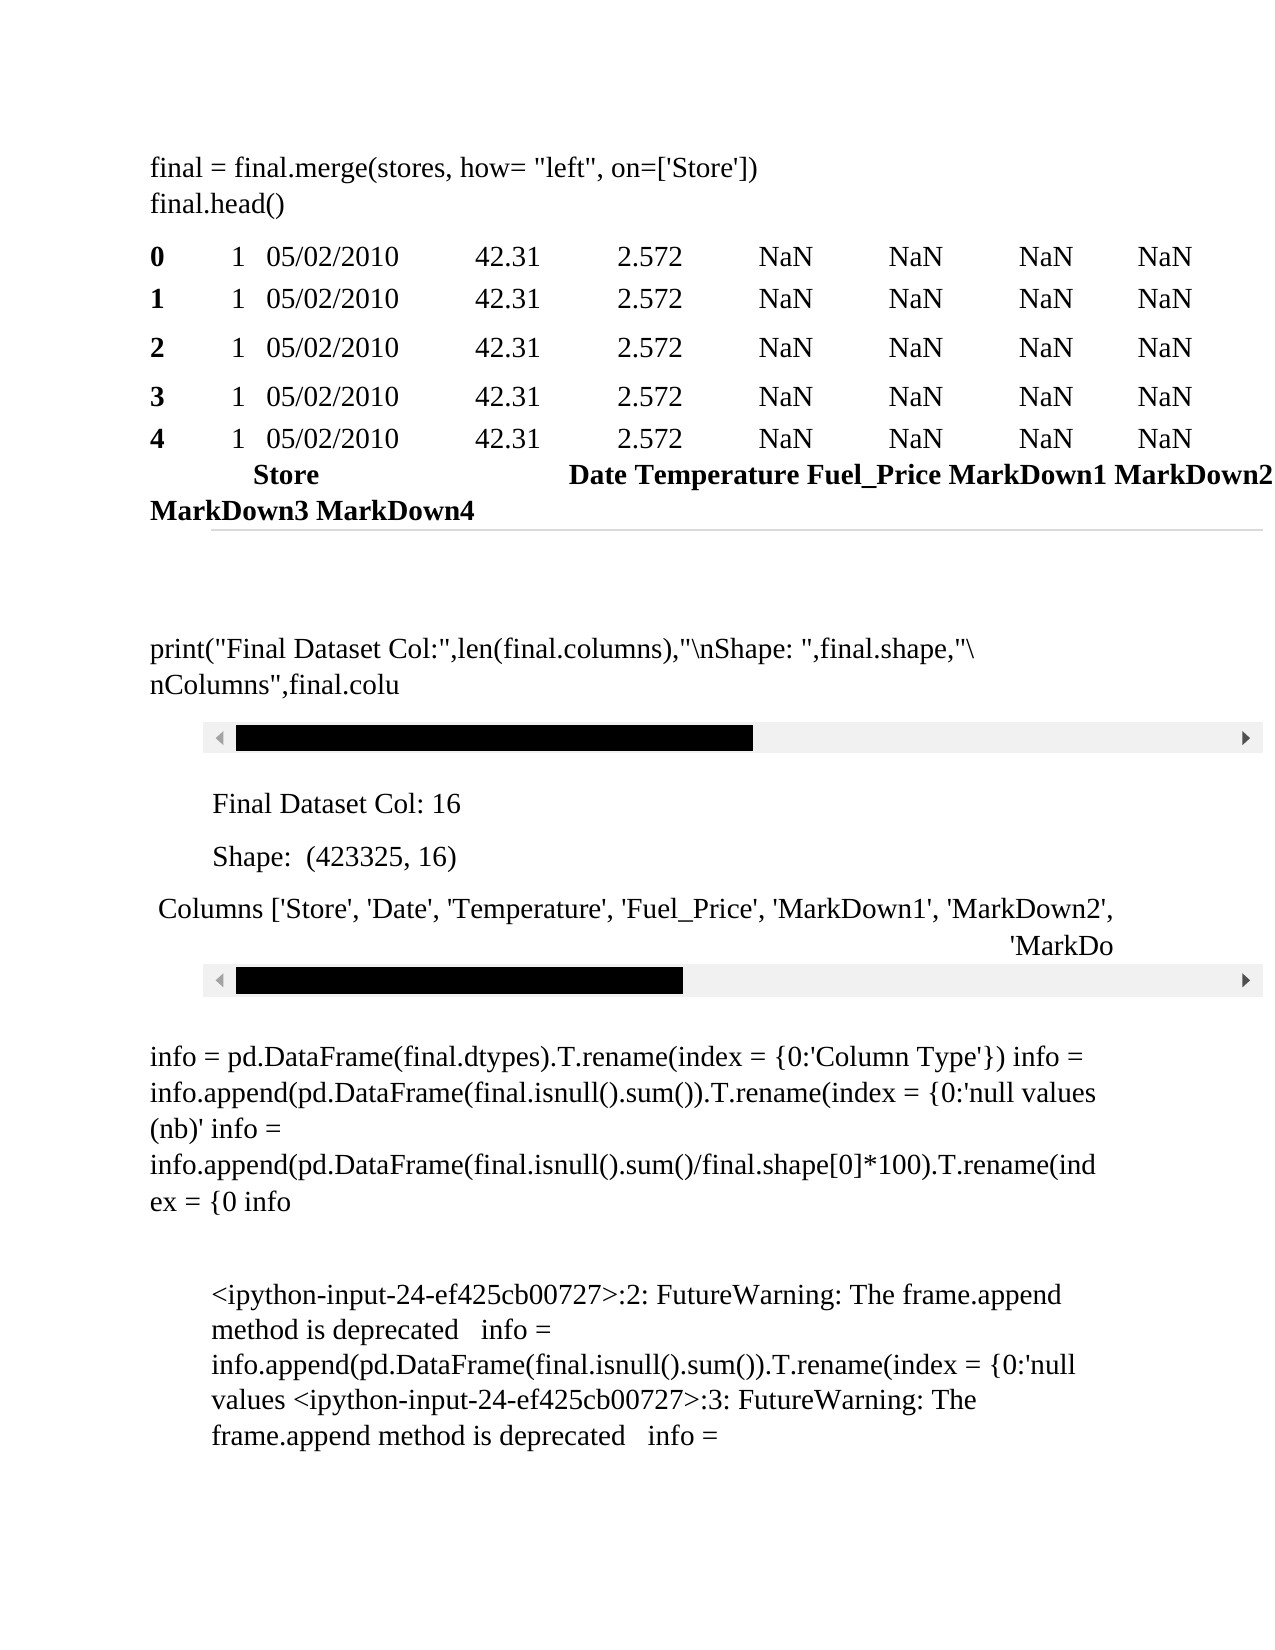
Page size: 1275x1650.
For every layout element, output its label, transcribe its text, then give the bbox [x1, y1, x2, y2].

table_header NaN [954, 239, 1084, 274]
table_cell NaN [694, 275, 824, 324]
table_cell NaN [954, 421, 1084, 457]
table_cell 05/02/2010 [266, 372, 475, 421]
table_cell NaN [954, 275, 1084, 324]
table_cell 4 [150, 421, 184, 457]
table_cell NaN [824, 324, 954, 372]
text Final Dataset Col: 16 [212, 753, 1101, 819]
table_header 2.572 [552, 239, 694, 274]
table_cell NaN [694, 421, 824, 457]
table_cell 42.31 [475, 275, 552, 324]
table_cell 1 [184, 421, 266, 457]
table_cell NaN [1084, 421, 1192, 457]
table_header 1 [184, 239, 266, 274]
table_cell 2.572 [552, 275, 694, 324]
table_cell NaN [694, 324, 824, 372]
table_header NaN [694, 239, 824, 274]
table_cell NaN [1084, 324, 1192, 372]
table_cell 42.31 [475, 324, 552, 372]
table_cell NaN [1084, 372, 1192, 421]
table_cell NaN [824, 372, 954, 421]
table_cell 05/02/2010 [266, 275, 475, 324]
text print("Final Dataset Col:",len(final.columns),"\nShape: ",final.shape,"\nColumns",final.colu [149, 631, 1101, 701]
table_header 0 [150, 239, 184, 274]
table_cell 3 [150, 372, 184, 421]
table_cell 1 [150, 275, 184, 324]
text Columns ['Store', 'Date', 'Temperature', 'Fuel_Price', 'MarkDown1', 'MarkDown2', 'MarkDo [150, 892, 1113, 961]
table_cell NaN [824, 421, 954, 457]
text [211, 1277, 1125, 1451]
text Store Date Temperature Fuel_Price MarkDown1 MarkDown2 MarkDown3 MarkDown4 [150, 457, 1125, 527]
table_cell 1 [184, 275, 266, 324]
text info = pd.DataFrame(final.dtypes).T.rename(index = {0:'Column Type'}) info = info.append(pd.DataFrame(final.isnull().sum()).T.rename(index = {0:'null values (nb)' info = info.append(pd.DataFrame(final.isnull().sum()/final.shape[0]*100).T.rename(index = {0 info [149, 1039, 1101, 1217]
table_cell 05/02/2010 [266, 421, 475, 457]
table_header NaN [1084, 239, 1192, 274]
table_cell 2 [150, 324, 184, 372]
table_header NaN [824, 239, 954, 274]
table_cell NaN [954, 372, 1084, 421]
table_header 05/02/2010 [266, 239, 475, 274]
table_cell 2.572 [552, 421, 694, 457]
table_cell 05/02/2010 [266, 324, 475, 372]
table_cell 42.31 [475, 372, 552, 421]
table_header 42.31 [475, 239, 552, 274]
text Shape: (423325, 16) [212, 839, 1101, 872]
table_cell 1 [184, 324, 266, 372]
table_cell NaN [1084, 275, 1192, 324]
table_cell NaN [694, 372, 824, 421]
table_cell 42.31 [475, 421, 552, 457]
table_cell 1 [184, 372, 266, 421]
table_cell 2.572 [552, 324, 694, 372]
table_cell 2.572 [552, 372, 694, 421]
text final = final.merge(stores, how= "left", on=['Store']) final.head() [149, 150, 788, 220]
table_cell NaN [824, 275, 954, 324]
table_cell NaN [954, 324, 1084, 372]
